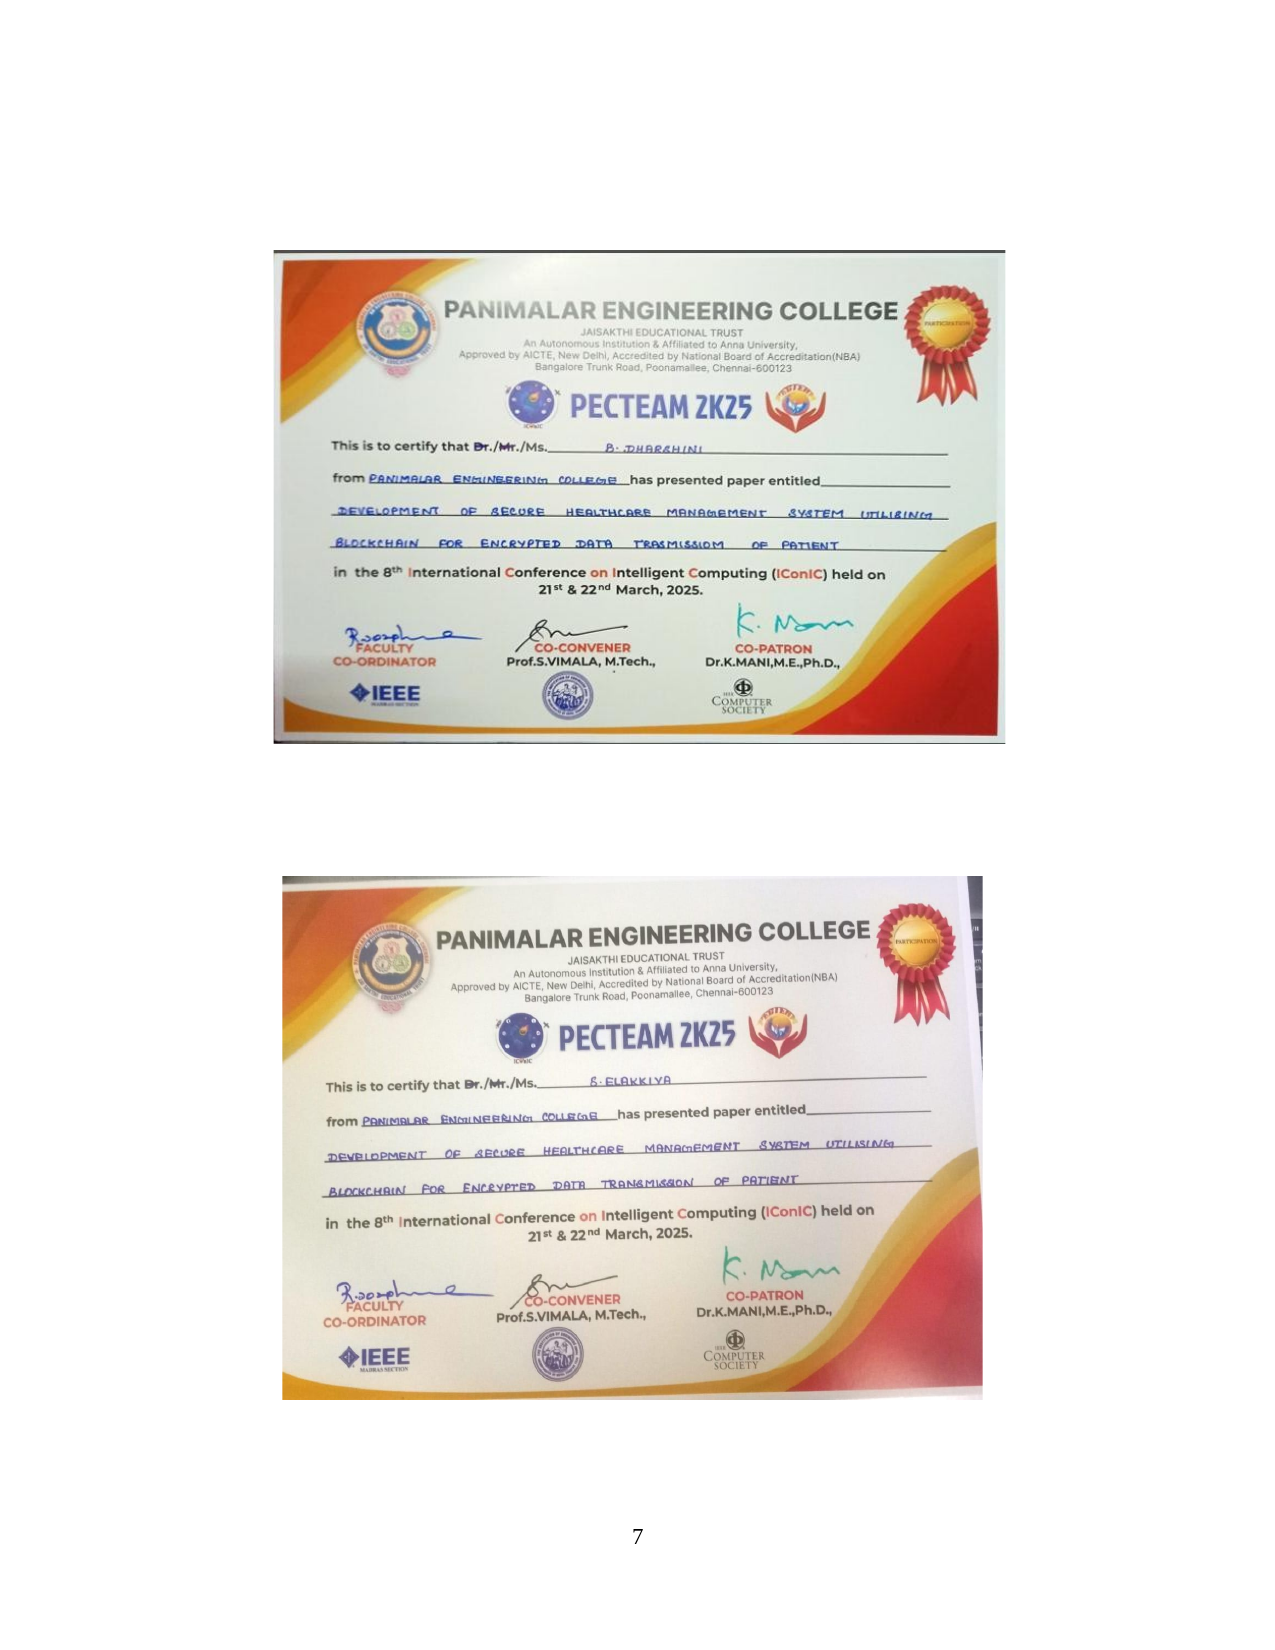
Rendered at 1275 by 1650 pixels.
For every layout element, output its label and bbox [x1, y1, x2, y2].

picture [273, 250, 1006, 744]
picture [282, 876, 983, 1400]
